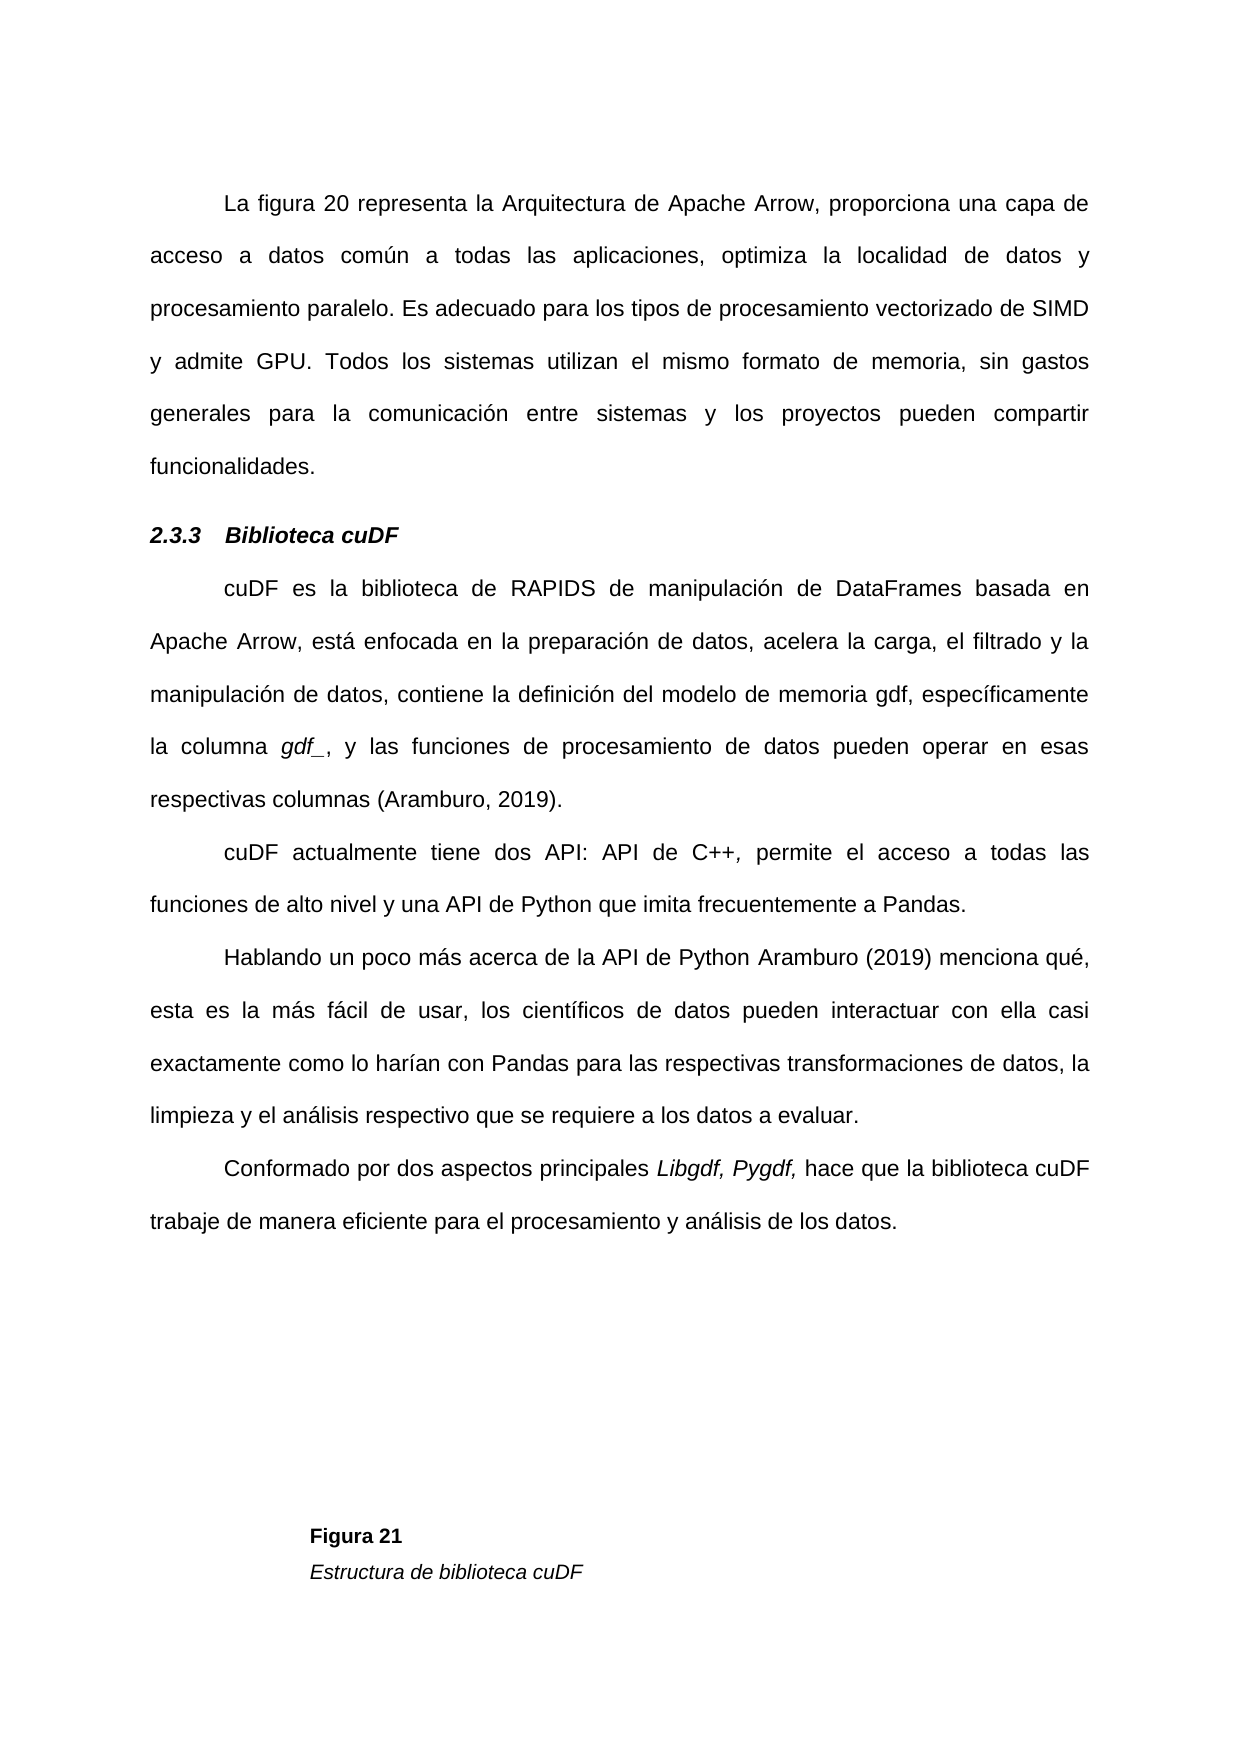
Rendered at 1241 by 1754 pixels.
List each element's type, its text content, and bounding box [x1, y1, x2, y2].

text Conformado por dos aspectos principales Libgdf, Pygdf, hace que la biblioteca cuDF trabaje de manera eficiente para el procesamiento y análisis de los datos. [150, 1155, 1090, 1234]
text Hablando un poco más acerca de la API de Python Aramburo (2019) menciona qué, esta es la más fácil de usar, los científicos de datos pueden interactuar con ella casi exactamente como lo harían con Pandas para las respectivas transformaciones de datos, la limpieza y el análisis respectivo que se requiere a los datos a evaluar. [150, 944, 1090, 1128]
text Estructura de biblioteca cuDF [309, 1560, 1090, 1584]
text Figura 21 [309, 1524, 1090, 1548]
text La figura 20 representa la Arquitectura de Apache Arrow, proporciona una capa de acceso a datos común a todas las aplicaciones, optimiza la localidad de datos y procesamiento paralelo. Es adecuado para los tipos de procesamiento vectorizado de SIMD y admite GPU. Todos los sistemas utilizan el mismo formato de memoria, sin gastos generales para la comunicación entre sistemas y los proyectos pueden compartir funcionalidades. [150, 189, 1090, 479]
subtitle Biblioteca cuDF [150, 522, 1090, 549]
text cuDF es la biblioteca de RAPIDS de manipulación de DataFrames basada en Apache Arrow, está enfocada en la preparación de datos, acelera la carga, el filtrado y la manipulación de datos, contiene la definición del modelo de memoria gdf, específicamente la columna gdf_, y las funciones de procesamiento de datos pueden operar en esas respectivas columnas (Aramburo, 2019). [150, 575, 1090, 812]
text cuDF actualmente tiene dos API: API de C++, permite el acceso a todas las funciones de alto nivel y una API de Python que imita frecuentemente a Pandas. [150, 839, 1090, 918]
